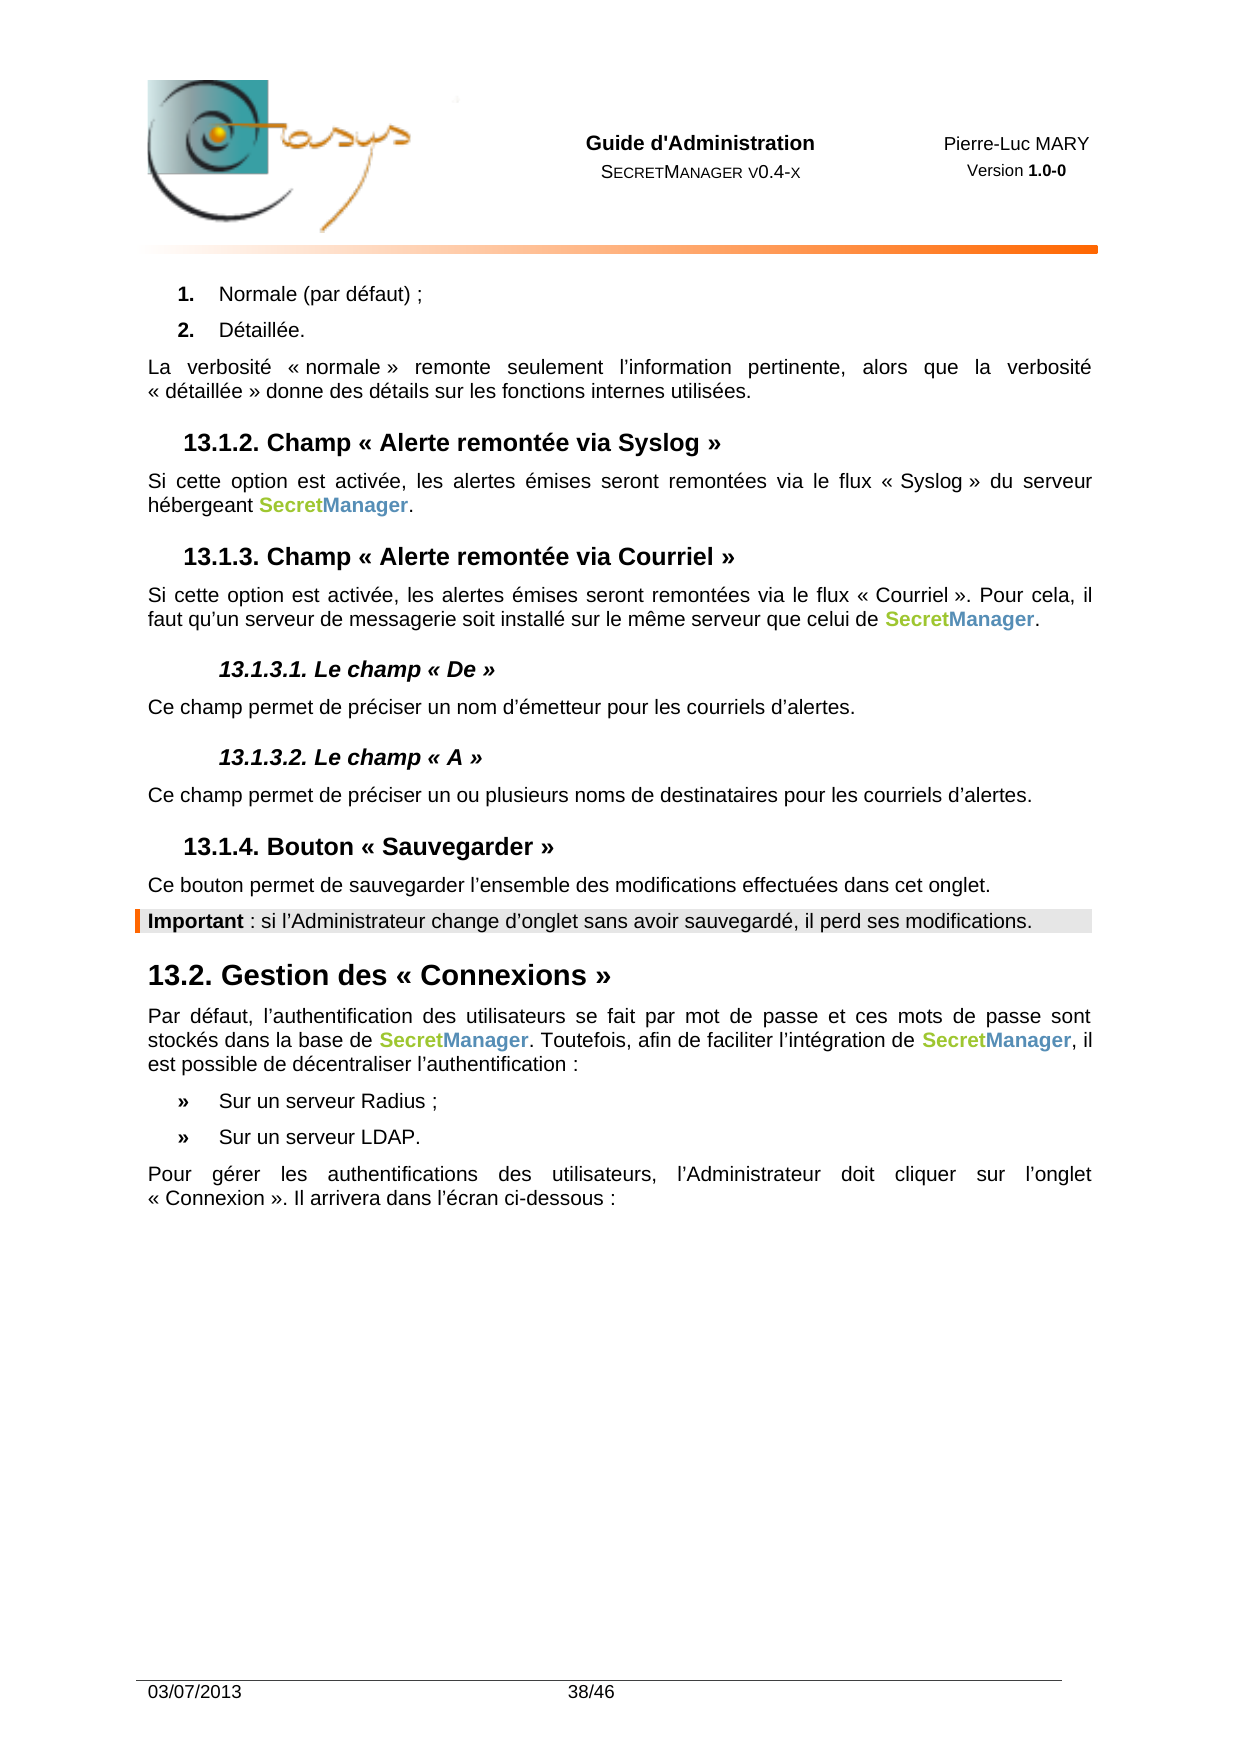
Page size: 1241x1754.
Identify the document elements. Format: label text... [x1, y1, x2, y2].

text Par défaut, l’authentification des utilisateurs se fait par mot de passe et ces mots de passe sont stockés dans la base de SecretManager. Toutefois, afin de faciliter l’intégration de SecretManager, il est possible de décentraliser l’authentification : [148, 1004, 1092, 1076]
list Détaillée. [177, 318, 1092, 342]
text Ce champ permet de préciser un ou plusieurs noms de destinataires pour les courriels d’alertes. [148, 783, 1092, 807]
text Important : si l’Administrateur change d’onglet sans avoir sauvegardé, il perd ses modifications. [140, 909, 1092, 933]
text Si cette option est activée, les alertes émises seront remontées via le flux « Syslog » du serveur hébergeant SecretManager. [148, 469, 1092, 517]
subtitle Le champ « De » [218, 656, 1092, 682]
text Sur un serveur Radius ; [177, 1089, 1092, 1113]
text La verbosité « normale » remonte seulement l’information pertinente, alors que la verbosité « détaillée » donne des détails sur les fonctions internes utilisées. [148, 355, 1092, 403]
text Ce champ permet de préciser un nom d’émetteur pour les courriels d’alertes. [148, 695, 1092, 719]
list Normale (par défaut) ; [177, 282, 1092, 306]
subtitle Le champ « A » [218, 744, 1092, 770]
subtitle Gestion des « Connexions » [148, 958, 1092, 992]
subtitle Champ « Alerte remontée via Courriel » [183, 542, 1092, 571]
text Pour gérer les authentifications des utilisateurs, l’Administrateur doit cliquer sur l’onglet « Connexion ». Il arrivera dans l’écran ci-dessous : [148, 1162, 1092, 1209]
text Si cette option est activée, les alertes émises seront remontées via le flux « Courriel ». Pour cela, il faut qu’un serveur de messagerie soit installé sur le même serveur que celui de SecretManager. [148, 583, 1092, 631]
subtitle Champ « Alerte remontée via Syslog » [183, 428, 1092, 456]
text Ce bouton permet de sauvegarder l’ensemble des modifications effectuées dans cet onglet. [148, 873, 1092, 897]
text Sur un serveur LDAP. [177, 1125, 1092, 1149]
picture [147, 80, 461, 233]
subtitle Bouton « Sauvegarder » [183, 832, 1092, 860]
